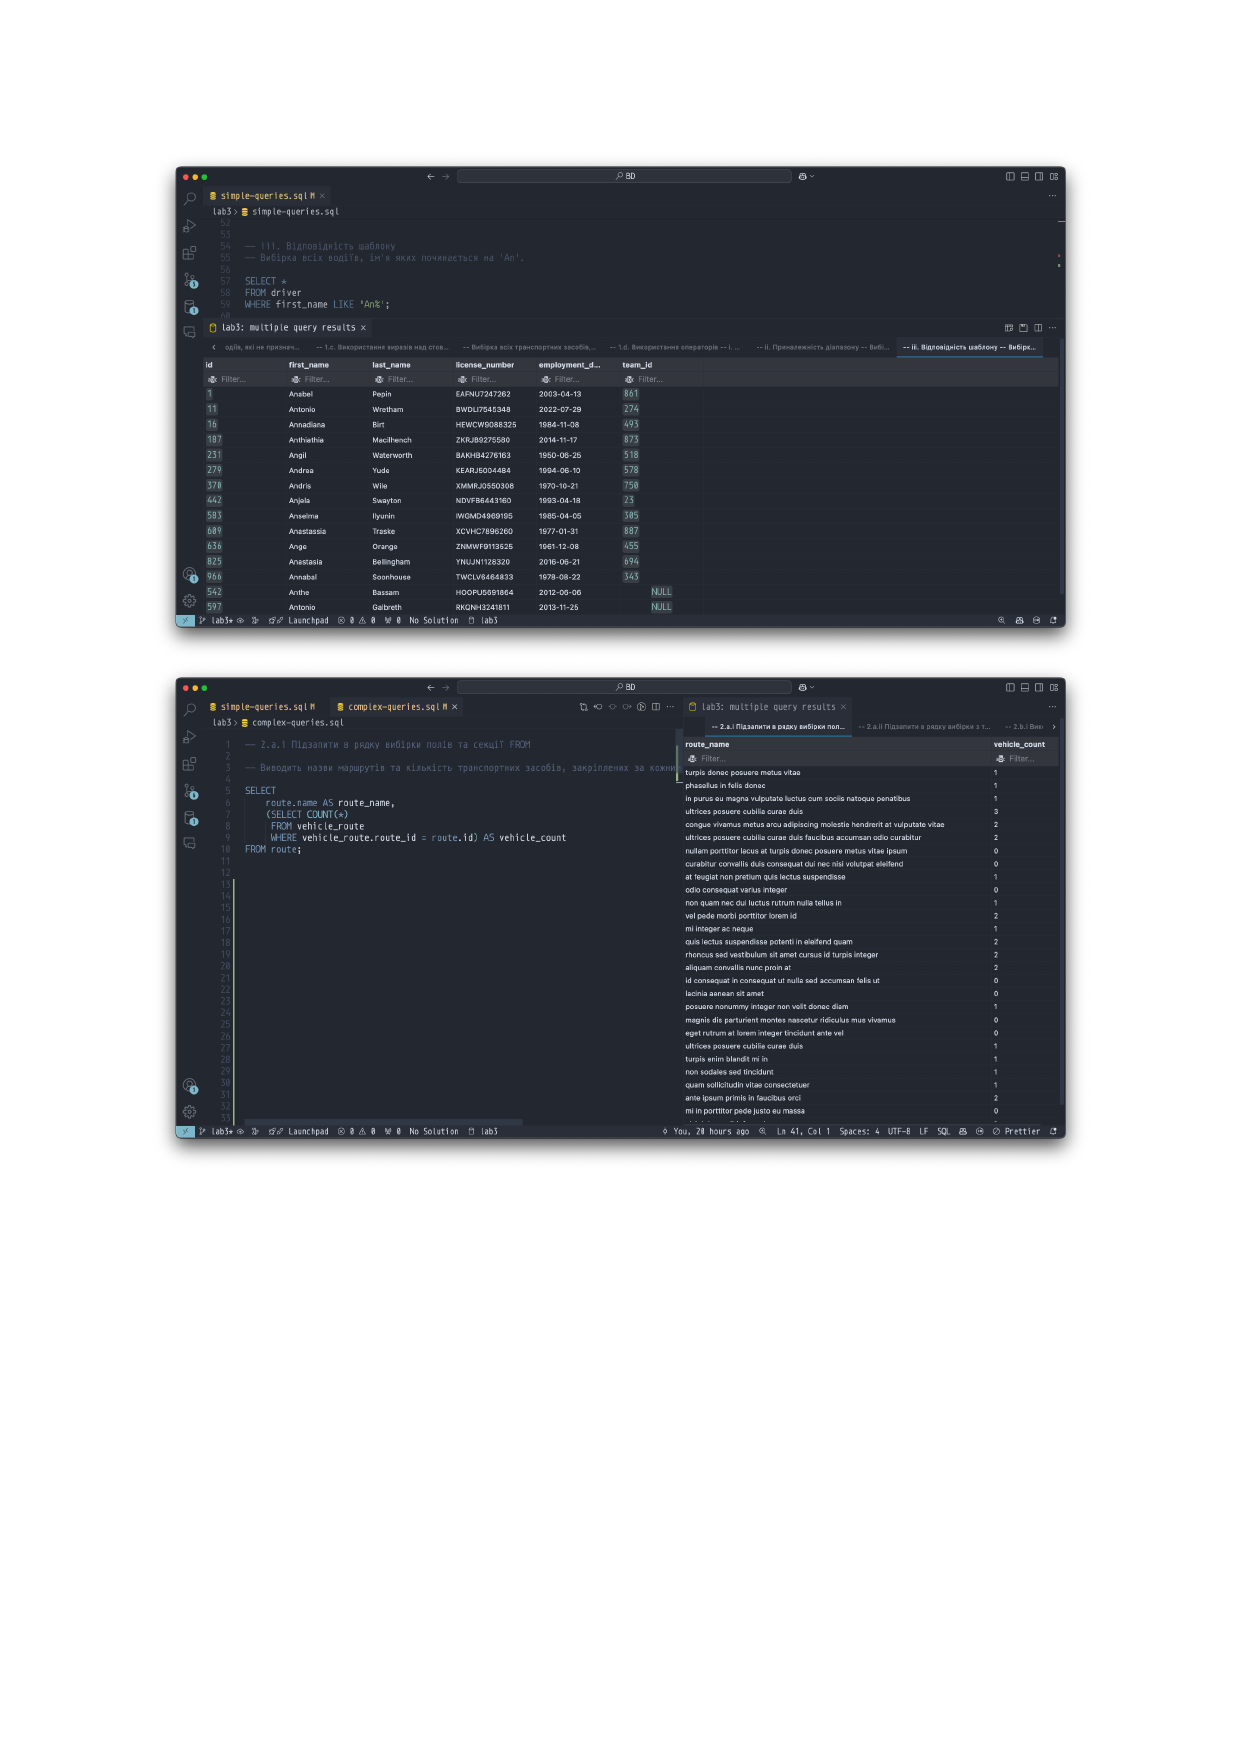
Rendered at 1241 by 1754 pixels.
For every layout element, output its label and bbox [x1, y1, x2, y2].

picture [150, 150, 1091, 1172]
